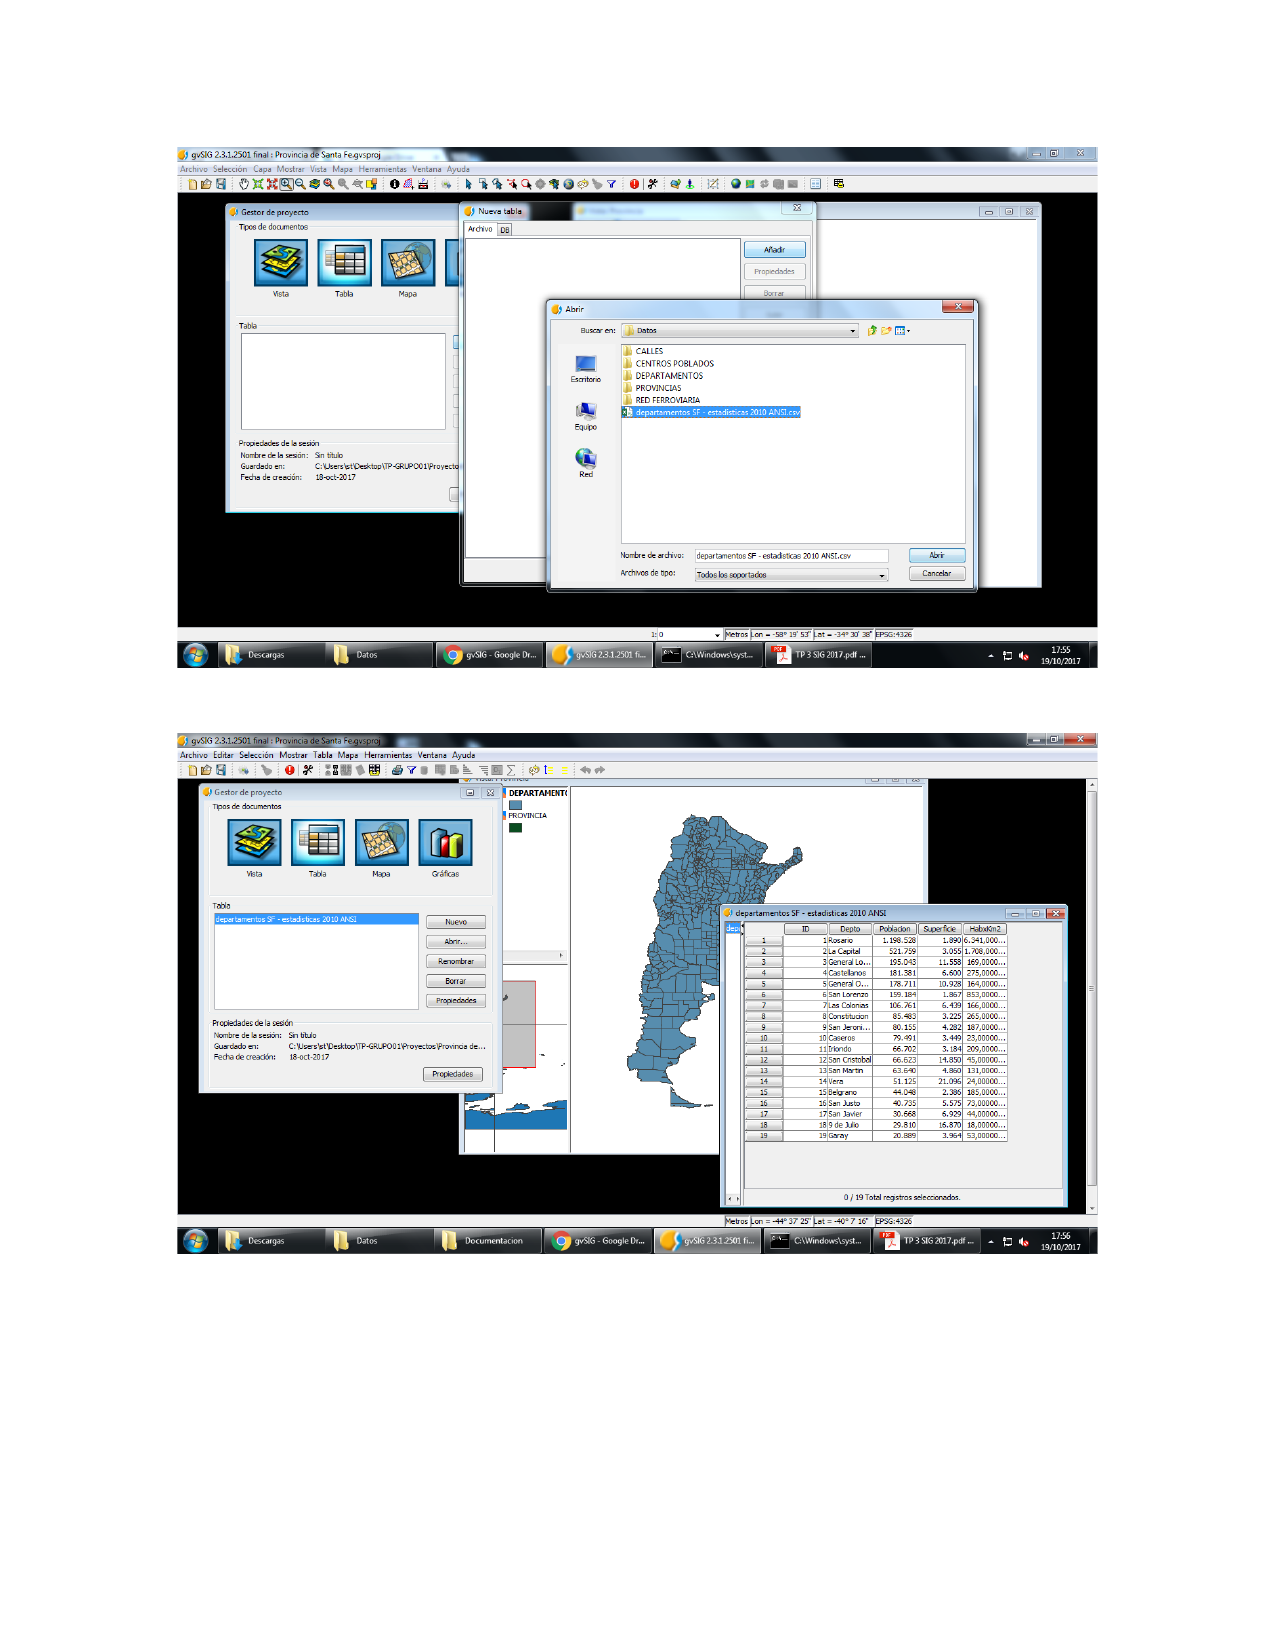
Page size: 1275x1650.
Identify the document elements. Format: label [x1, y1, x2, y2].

picture [177, 733, 1098, 1254]
picture [177, 147, 1098, 668]
